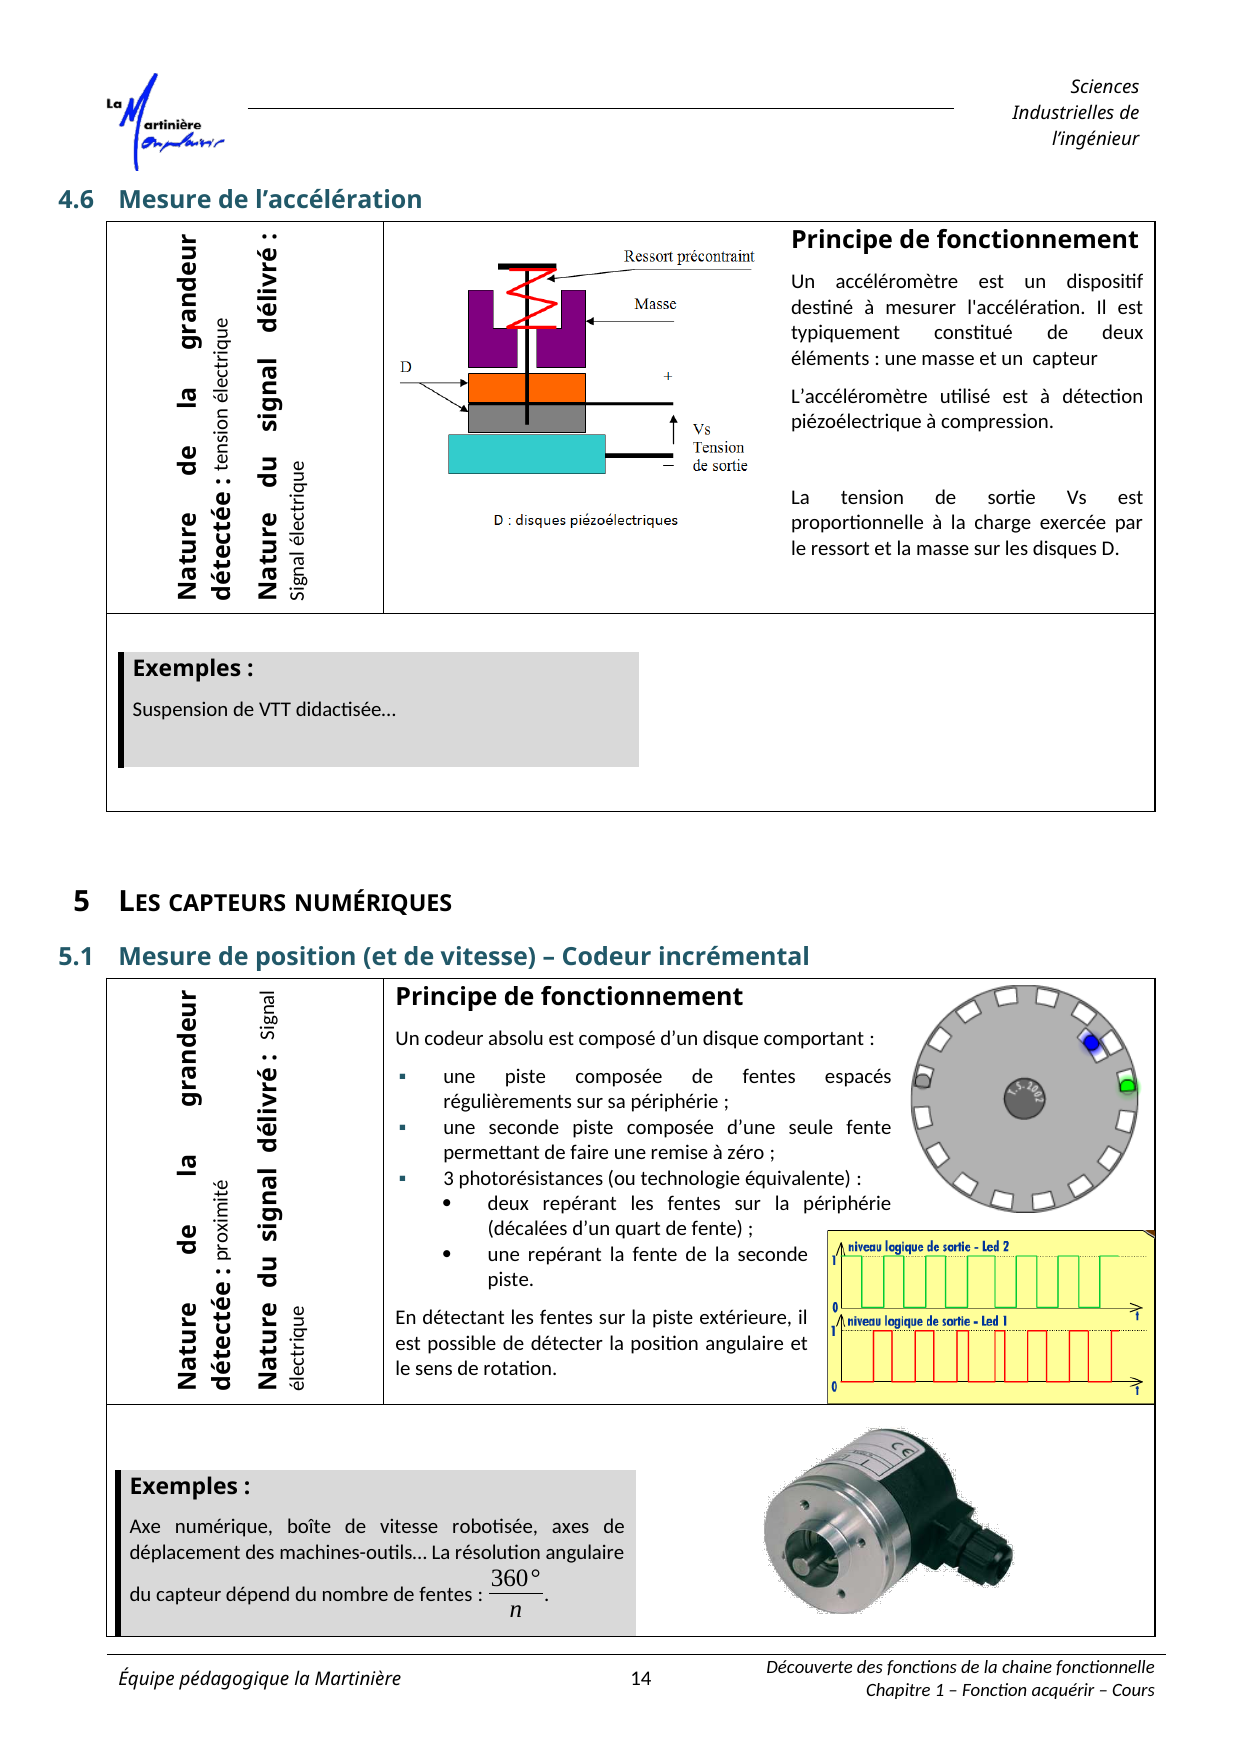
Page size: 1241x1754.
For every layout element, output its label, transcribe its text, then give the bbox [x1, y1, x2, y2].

table_header Nature de la grandeur détectée : tension électrique Nature du signal délivré : Signal électrique [107, 222, 383, 613]
subtitle Les capteurs numériques [73, 880, 1152, 920]
subtitle Mesure de l’accélération [58, 182, 1152, 216]
subtitle Mesure de position (et de vitesse) – Codeur incrémental [58, 938, 1152, 972]
picture [395, 243, 773, 537]
picture [910, 985, 1142, 1213]
table_cell [107, 1405, 1154, 1636]
picture [106, 73, 225, 171]
table_cell [107, 614, 1154, 811]
picture [827, 1230, 1155, 1404]
table_header Principe de fonctionnement Un codeur absolu est composé d’un disque comportant : une piste composée de fentes espacés régulièrements sur sa périphérie ; une seconde piste composée d’une seule fente permettant de faire une remise à zéro ; 3 photorésistances (ou technologie équivalente) : deux repérant les fentes sur la périphérie (décalées d’un quart de fente) ; une repérant la fente de la seconde piste. En détectant les fentes sur la piste extérieure, il est possible de détecter la position angulaire et le sens de rotation. [384, 979, 1154, 1403]
picture [762, 1426, 1015, 1614]
table_header Principe de fonctionnement Un accéléromètre est un dispositif destiné à mesurer l'accélération. Il est typiquement constitué de deux éléments : une masse et un capteur L’accéléromètre utilisé est à détection piézoélectrique à compression. La tension de sortie Vs est proportionnelle à la charge exercée par le ressort et la masse sur les disques D. [384, 222, 1154, 613]
table_header Nature de la grandeur détectée : proximité Nature du signal délivré : Signal électrique [107, 979, 383, 1403]
